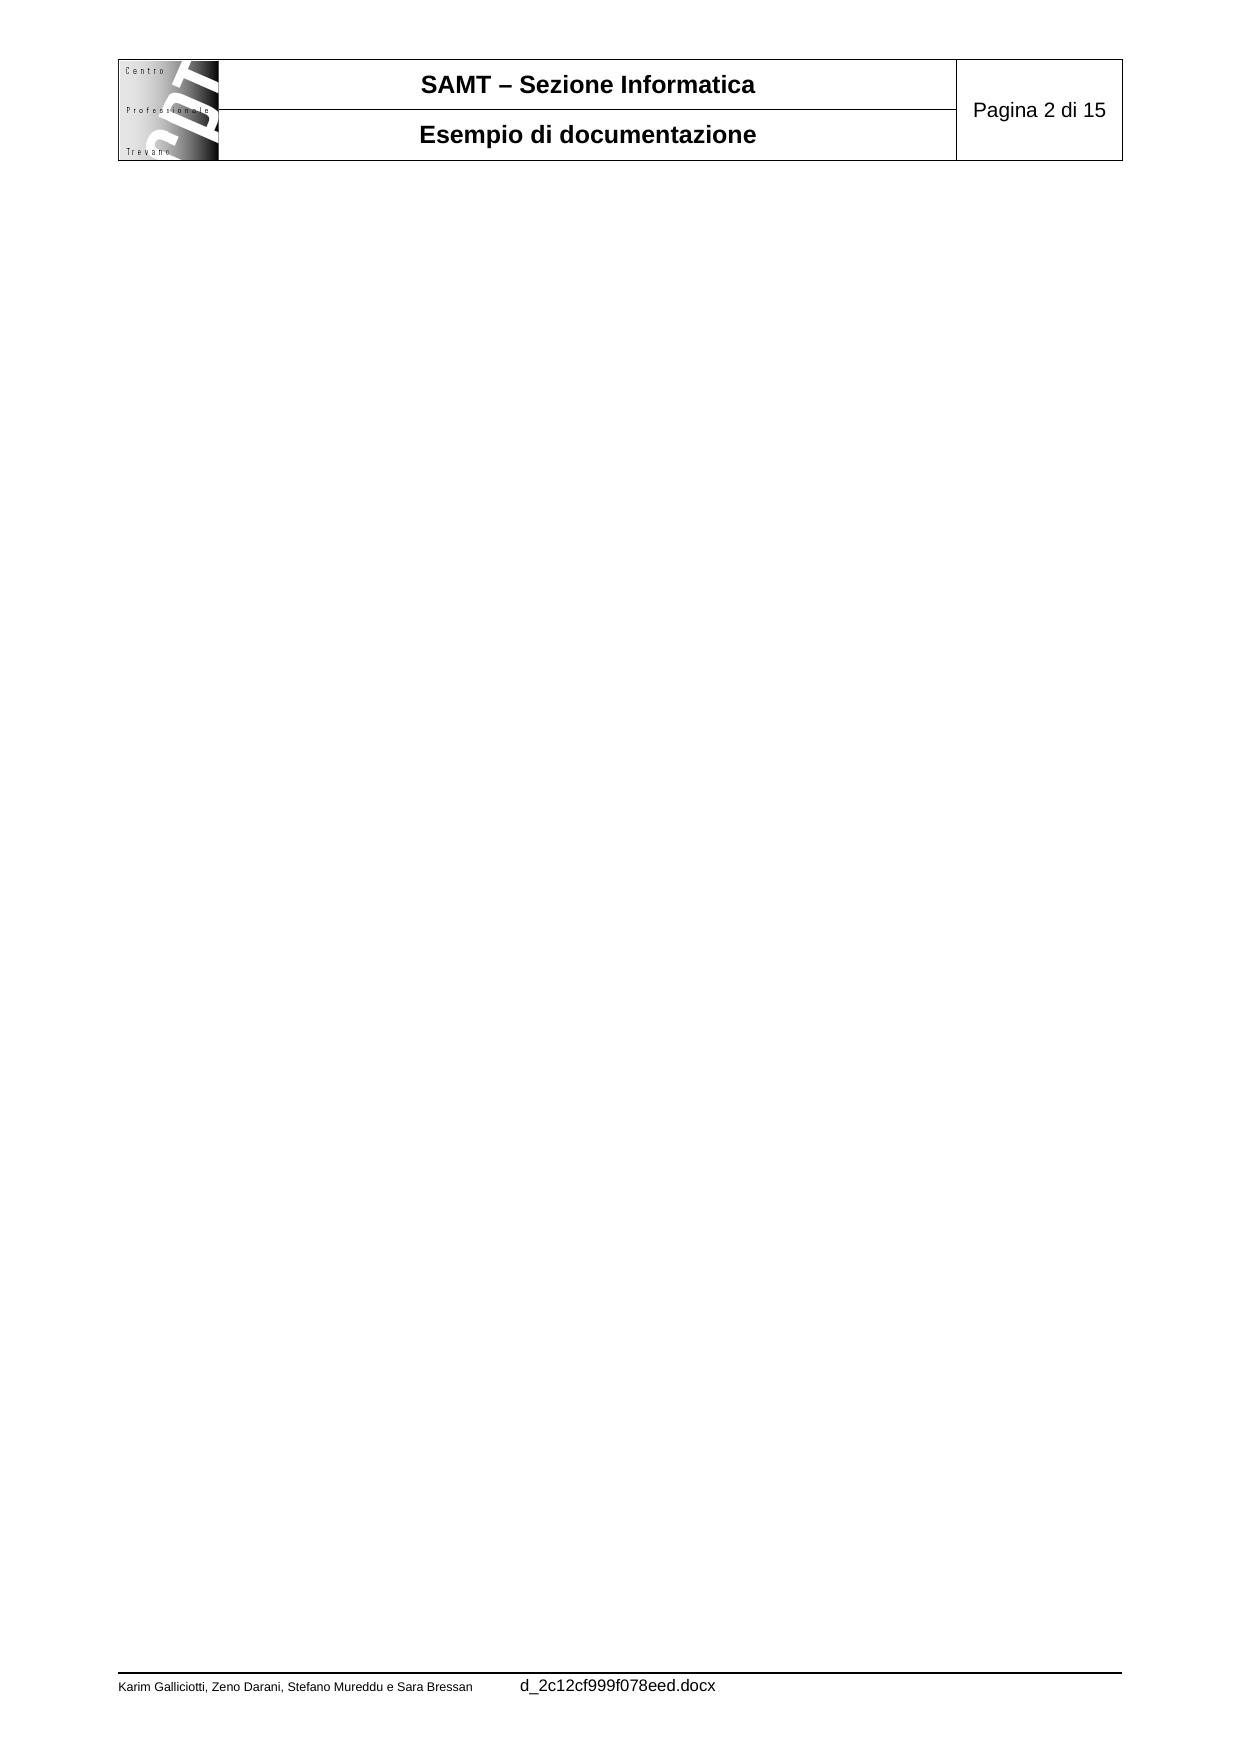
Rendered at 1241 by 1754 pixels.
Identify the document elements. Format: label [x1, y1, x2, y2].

picture [118, 60, 219, 160]
